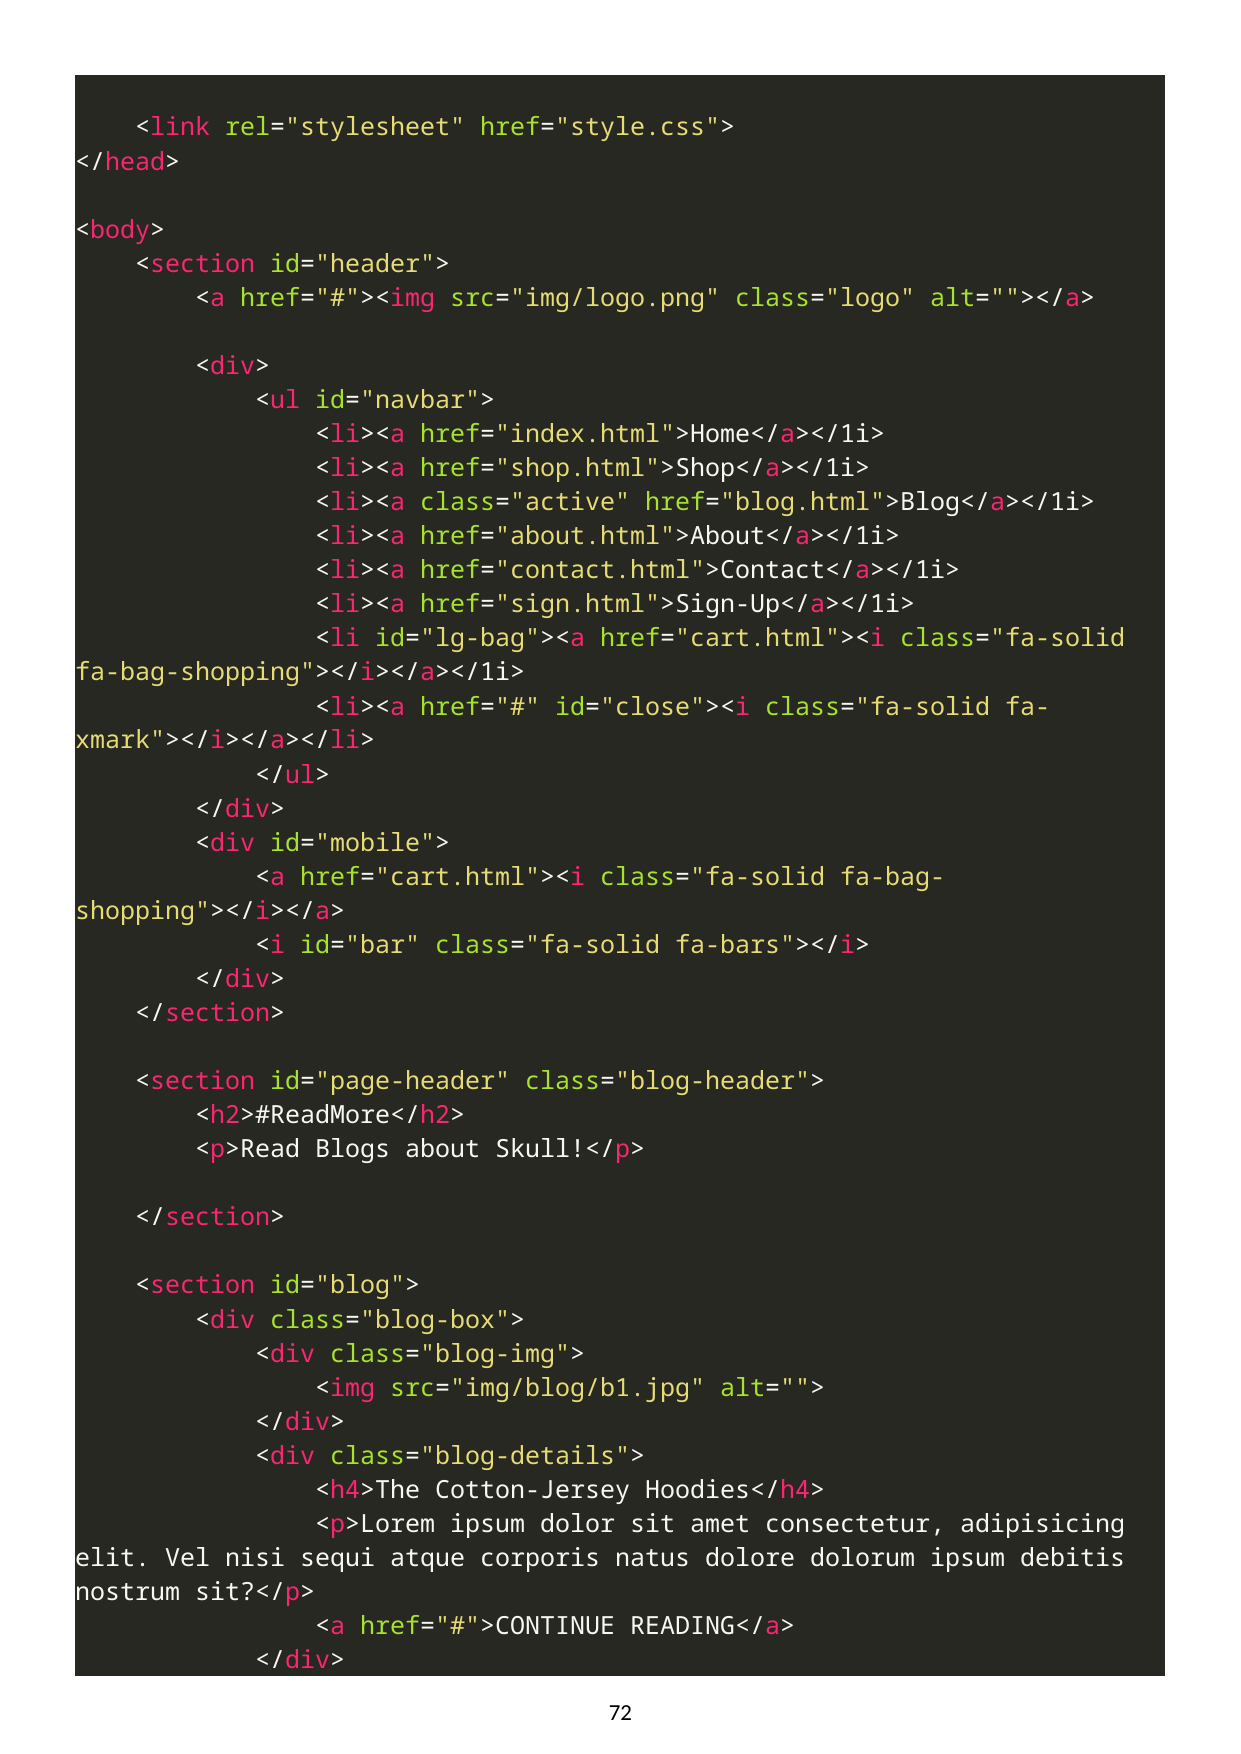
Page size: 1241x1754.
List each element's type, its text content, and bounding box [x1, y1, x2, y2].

text <body> [75, 211, 1165, 245]
text <li><a class="active" href="blog.html">Blog</a></1i> [75, 484, 1165, 518]
text <section id="page-header" class="blog-header"> [75, 1063, 1165, 1097]
text </div> [75, 790, 1165, 824]
text <a href="cart.html"><i class="fa-solid fa-bag-shopping"></i></a> [75, 858, 1165, 927]
text </section> [75, 1199, 1165, 1233]
text <img src="img/blog/b1.jpg" alt=""> [75, 1369, 1165, 1403]
text </section> [75, 995, 1165, 1029]
text <h2>#ReadMore</h2> [75, 1097, 1165, 1131]
text <div> [75, 347, 1165, 382]
text <li><a href="#" id="close"><i class="fa-solid fa-xmark"></i></a></li> [75, 688, 1165, 756]
text <li id="lg-bag"><a href="cart.html"><i class="fa-solid fa-bag-shopping"></i></a></1i> [75, 620, 1165, 688]
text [75, 1506, 1165, 1608]
text <link rel="stylesheet" href="style.css"> [75, 109, 1165, 143]
text <li><a href="index.html">Home</a></1i> [75, 416, 1165, 450]
text </div> [75, 961, 1165, 995]
text </head> [75, 143, 1165, 177]
text <a href="#">CONTINUE READING</a> [75, 1608, 1165, 1642]
text <a href="#"><img src="img/logo.png" class="logo" alt=""></a> [75, 279, 1165, 313]
text <div class="blog-img"> [75, 1335, 1165, 1369]
text <section id="header"> [75, 245, 1165, 279]
text </ul> [75, 756, 1165, 790]
text </div> [75, 1403, 1165, 1437]
text <h4>The Cotton-Jersey Hoodies</h4> [75, 1472, 1165, 1506]
text <div class="blog-details"> [75, 1437, 1165, 1472]
text <section id="blog"> [75, 1267, 1165, 1301]
text <i id="bar" class="fa-solid fa-bars"></i> [75, 927, 1165, 961]
text <p>Read Blogs about Skull!</p> [75, 1131, 1165, 1165]
text <li><a href="about.html">About</a></1i> [75, 518, 1165, 552]
text <ul id="navbar"> [75, 382, 1165, 416]
text <li><a href="contact.html">Contact</a></1i> [75, 552, 1165, 586]
text <li><a href="shop.html">Shop</a></1i> [75, 450, 1165, 484]
text <div class="blog-box"> [75, 1301, 1165, 1335]
text </div> [75, 1642, 1165, 1676]
text <div id="mobile"> [75, 824, 1165, 858]
text <li><a href="sign.html">Sign-Up</a></1i> [75, 586, 1165, 620]
